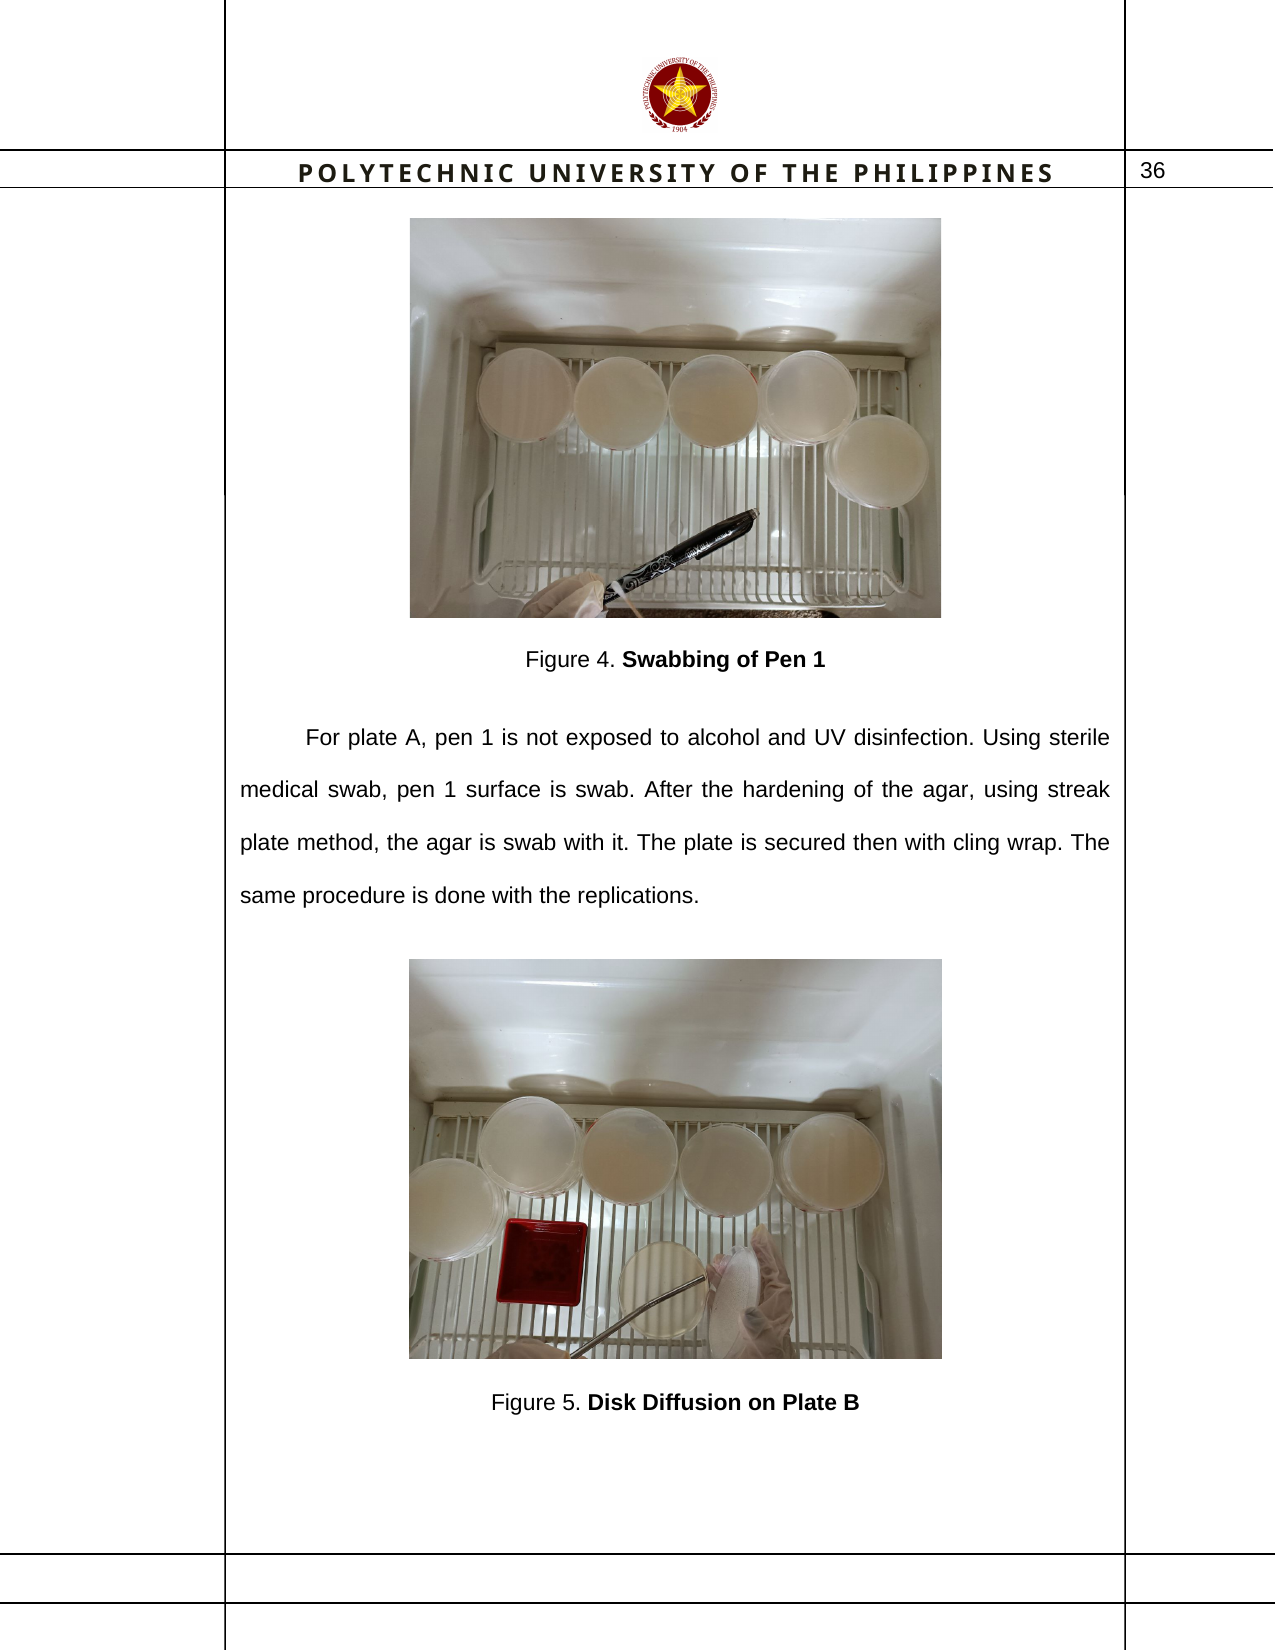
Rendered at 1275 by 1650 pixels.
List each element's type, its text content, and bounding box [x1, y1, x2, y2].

picture [409, 218, 942, 618]
text For plate A, pen 1 is not exposed to alcohol and UV disinfection. Using sterile medical swab, pen 1 surface is swab. After the hardening of the agar, using streak plate method, the agar is swab with it. The plate is secured then with cling wrap. The same procedure is done with the replications. [240, 724, 1111, 908]
picture [409, 959, 942, 1359]
text Figure 4. Swabbing of Pen 1 [240, 646, 1111, 672]
text Figure 5. Disk Diffusion on Plate B [240, 1388, 1111, 1415]
picture [642, 57, 718, 133]
